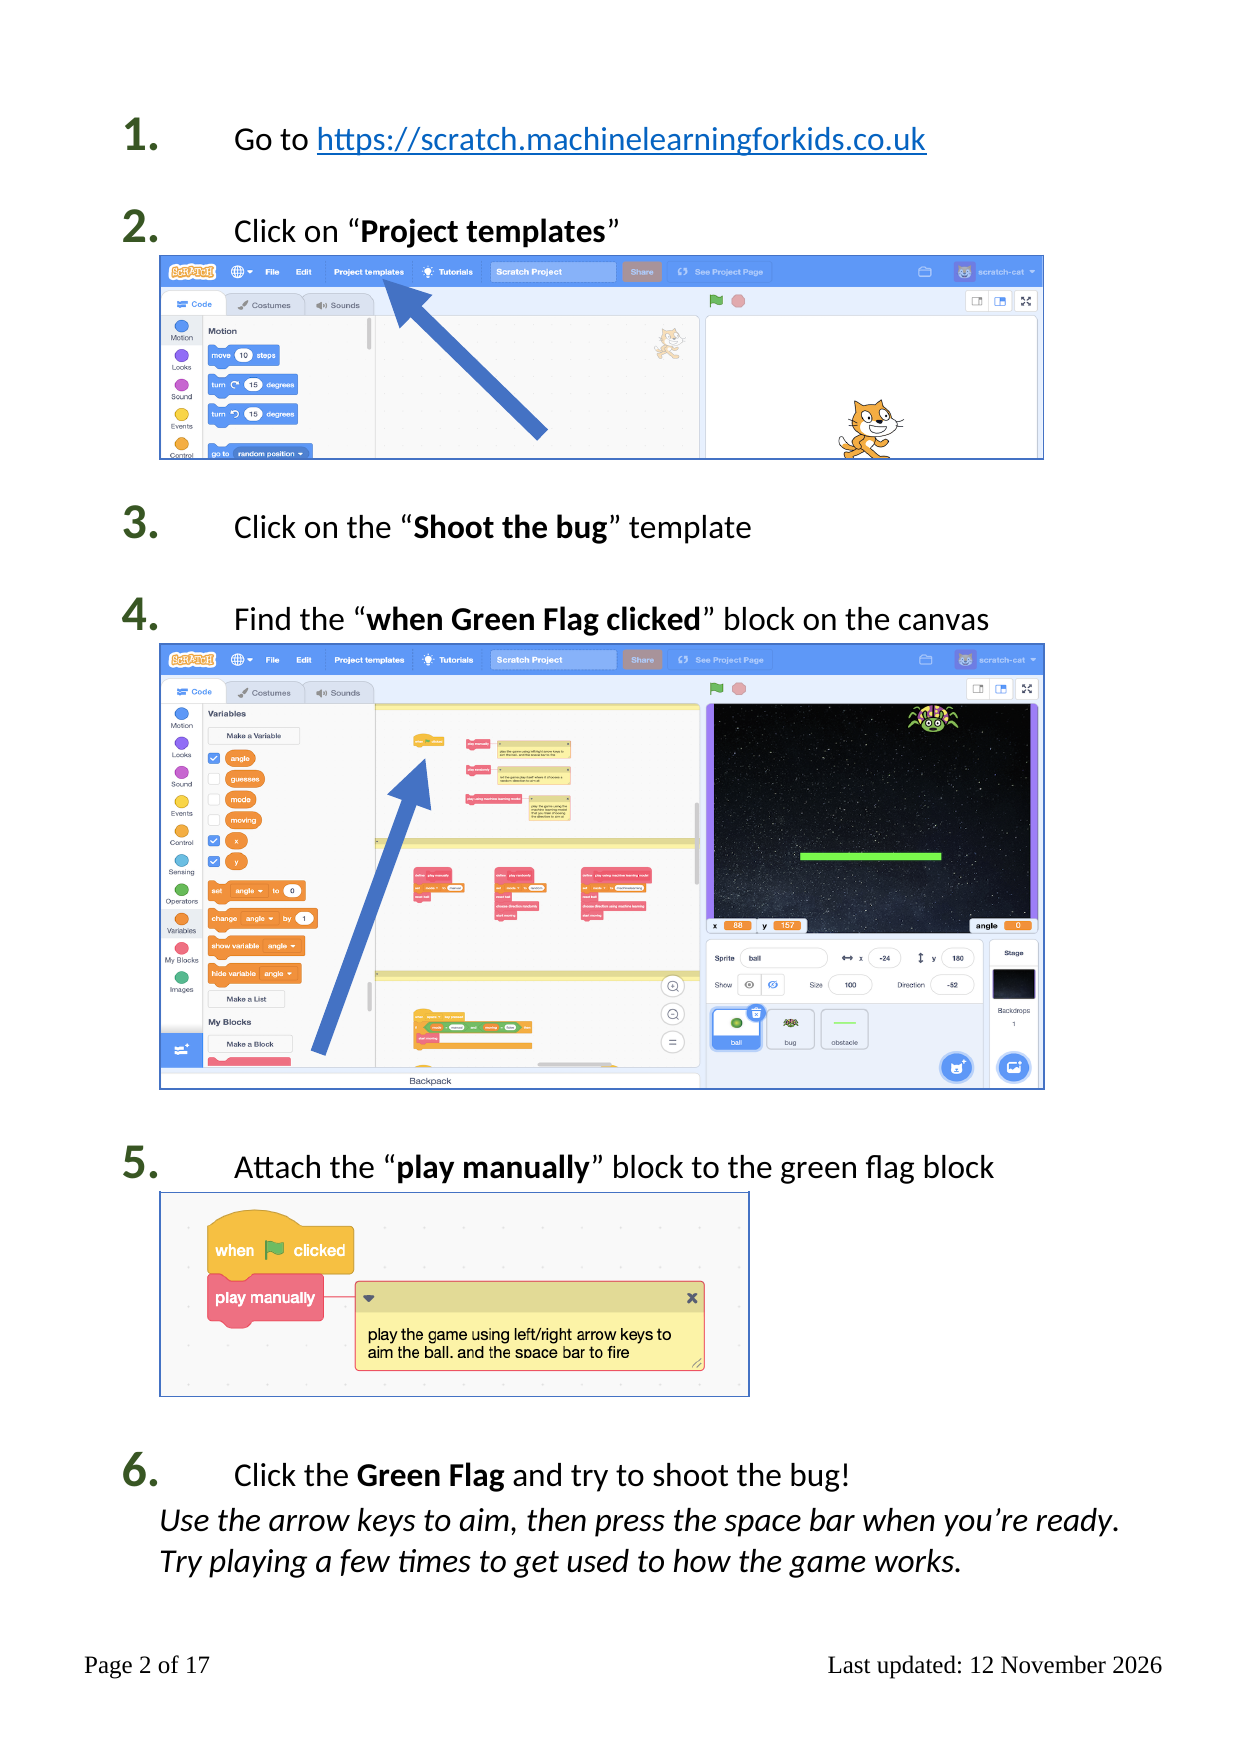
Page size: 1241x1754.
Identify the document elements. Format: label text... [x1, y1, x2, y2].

list Click on the “Shoot the bug” template [121, 490, 1164, 582]
list Click the Green Flag and try to shoot the bug! Use the arrow keys to aim, then press the space bar when you’re ready. Try playing a few times to get used to how the game works. [121, 1438, 1164, 1580]
picture [161, 645, 1043, 1088]
picture [161, 256, 1043, 458]
list Go to https://scratch.machinelearningforkids.co.uk [121, 102, 1164, 193]
picture [161, 1193, 748, 1396]
